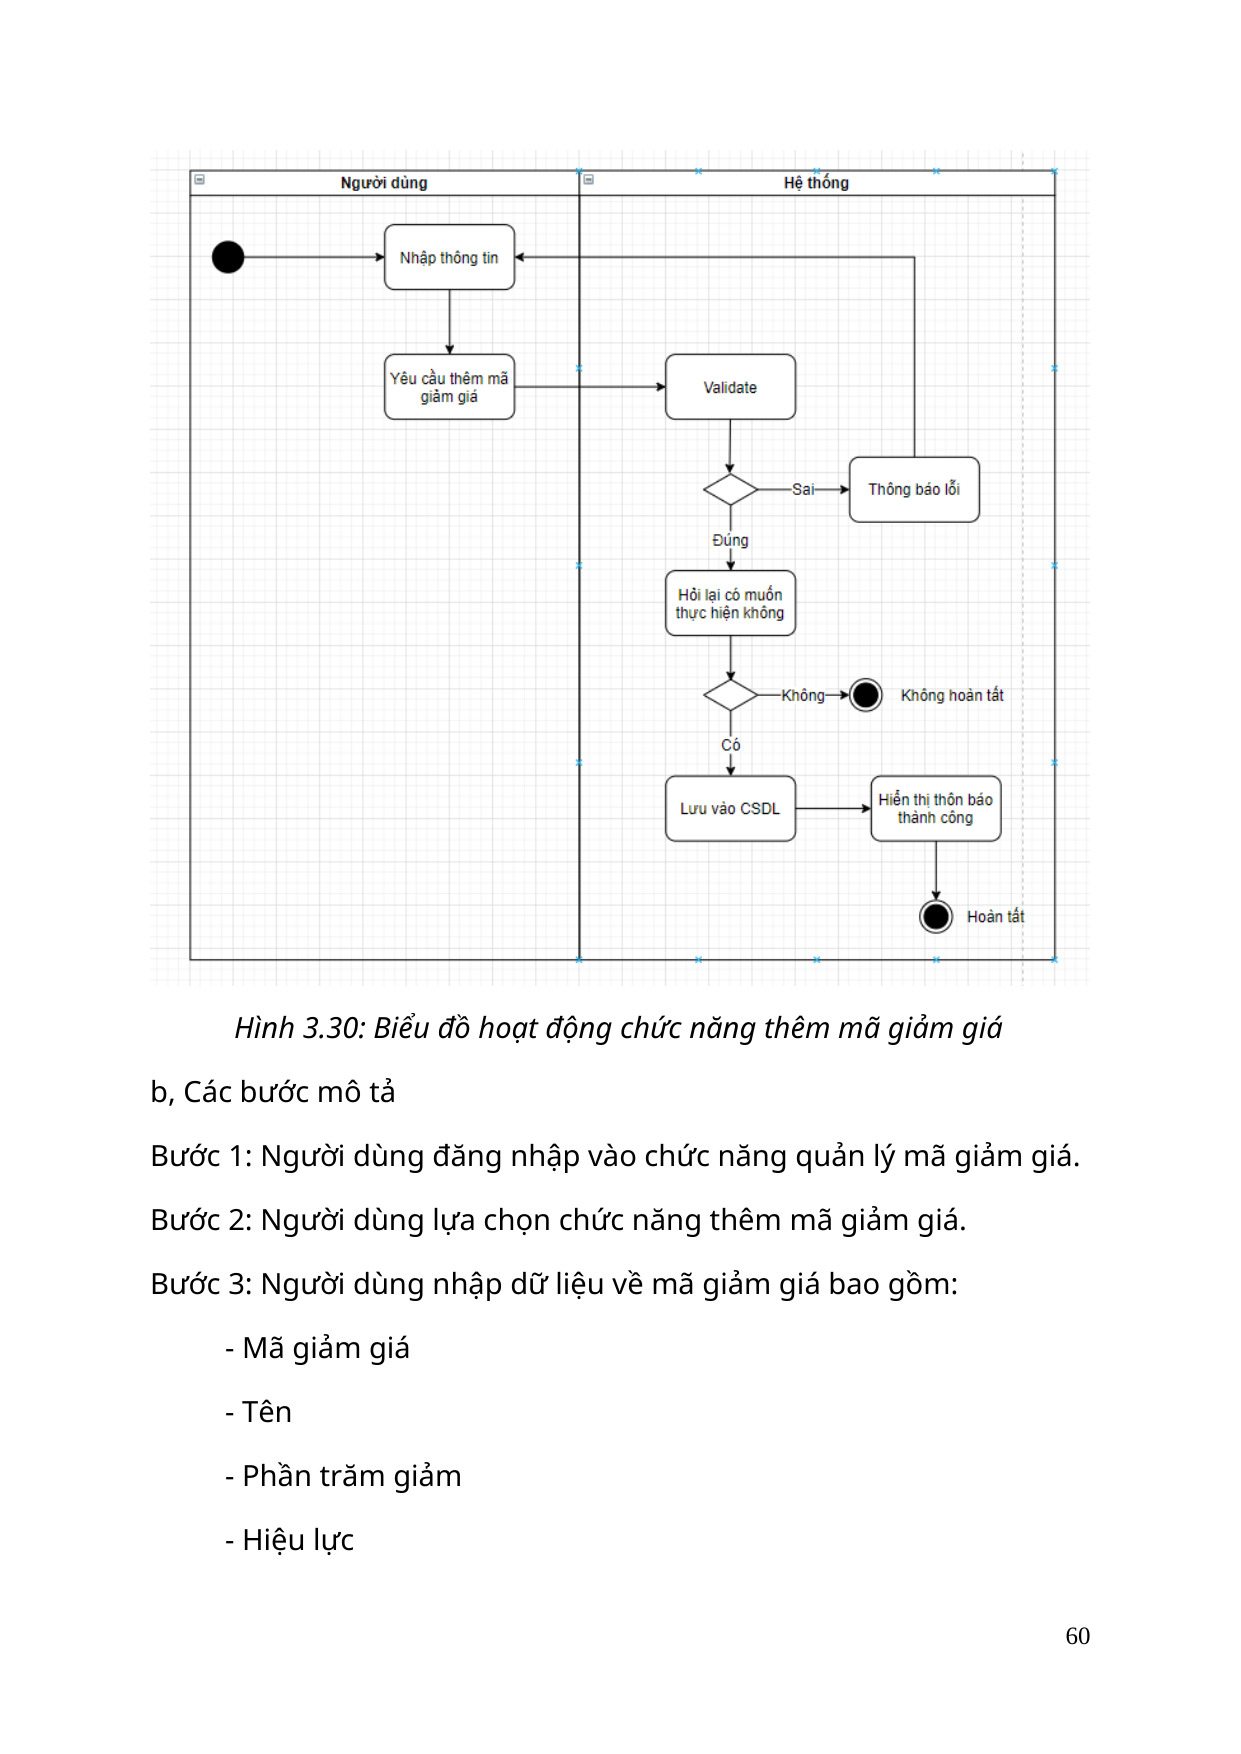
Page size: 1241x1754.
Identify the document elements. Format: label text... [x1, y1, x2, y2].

text b, Các bước mô tả [150, 1071, 1090, 1111]
text Bước 1: Người dùng đăng nhập vào chức năng quản lý mã giảm giá. [150, 1135, 1090, 1175]
text Bước 3: Người dùng nhập dữ liệu về mã giảm giá bao gồm: [150, 1263, 1090, 1303]
text Hình 3.30: Biểu đồ hoạt động chức năng thêm mã giảm giá [150, 1007, 1090, 1047]
text - Phần trăm giảm [150, 1456, 1090, 1495]
text - Hiệu lực [150, 1519, 1090, 1559]
text - Mã giảm giá [150, 1327, 1090, 1367]
text - Tên [150, 1391, 1090, 1431]
text Bước 2: Người dùng lựa chọn chức năng thêm mã giảm giá. [150, 1199, 1090, 1239]
picture [150, 150, 1091, 986]
